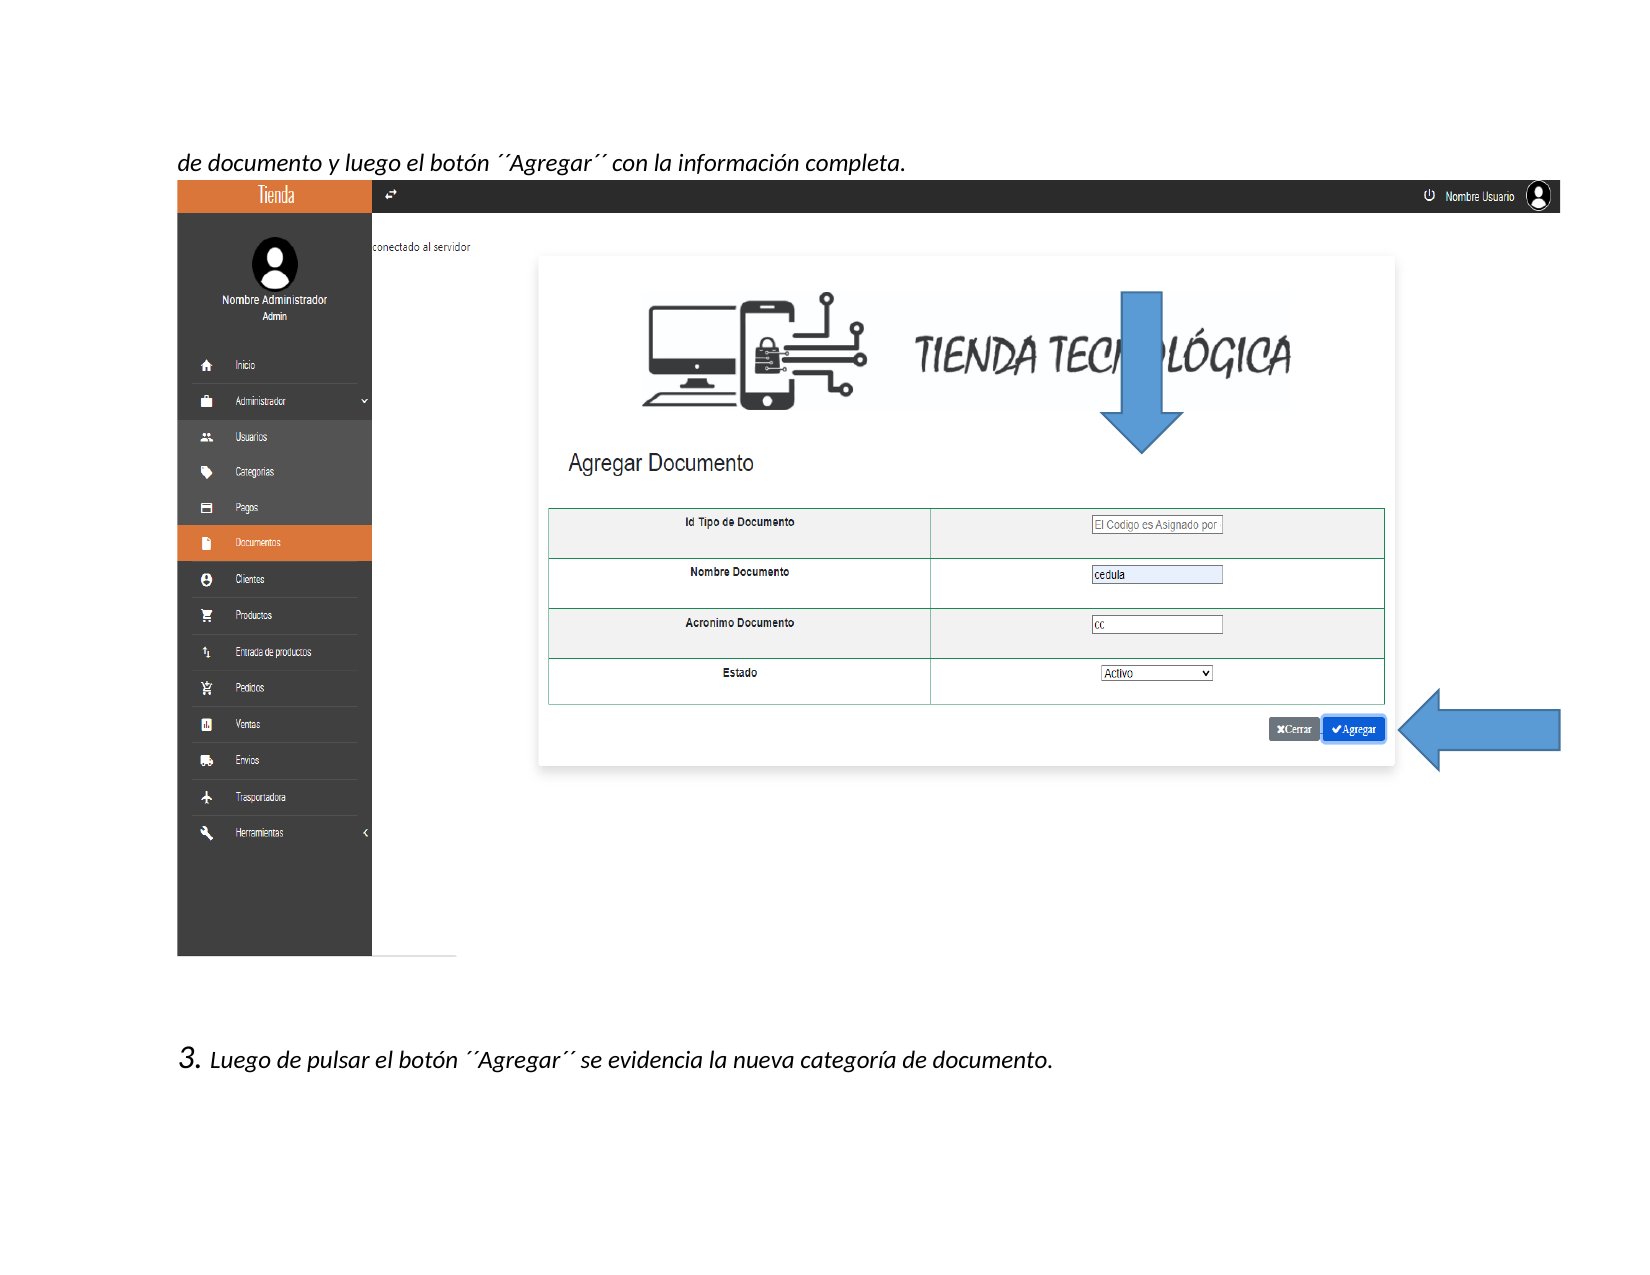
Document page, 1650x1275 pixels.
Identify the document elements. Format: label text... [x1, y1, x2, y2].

picture [177, 180, 1561, 957]
text de documento y luego el botón ´´Agregar´´ con la información completa. [177, 148, 1473, 180]
text 3. Luego de pulsar el botón ´´Agregar´´ se evidencia la nueva categoría de documento. [177, 1036, 1473, 1077]
